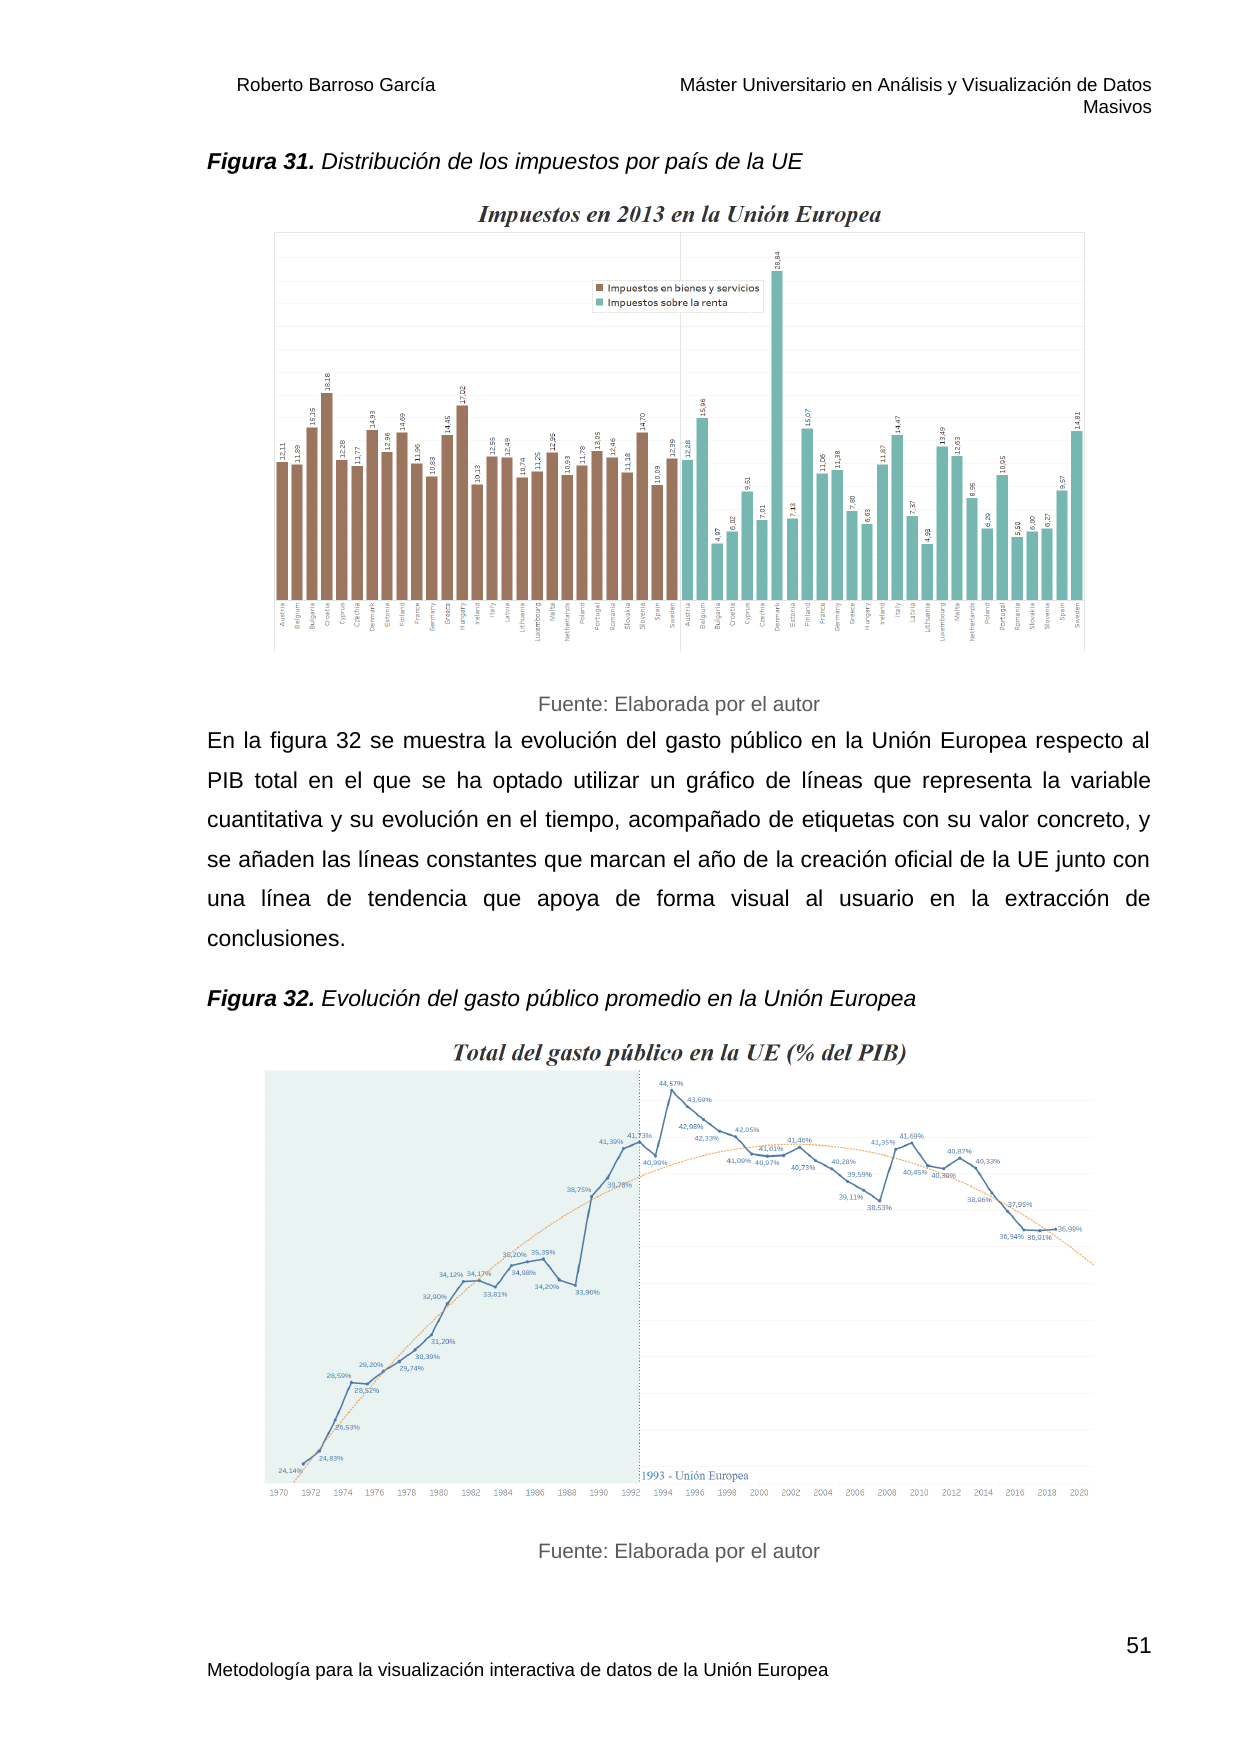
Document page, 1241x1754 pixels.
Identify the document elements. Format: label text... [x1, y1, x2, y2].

text Figura 31. Distribución de los impuestos por país de la UE [207, 148, 1152, 174]
text Fuente: Elaborada por el autor [207, 1539, 1152, 1563]
text Figura 32. Evolución del gasto público promedio en la Unión Europea [207, 985, 1152, 1011]
text Fuente: Elaborada por el autor [207, 691, 1152, 715]
picture [258, 1032, 1100, 1505]
text En la figura 32 se muestra la evolución del gasto público en la Unión Europea respecto al PIB total en el que se ha optado utilizar un gráfico de líneas que representa la variable cuantitativa y su evolución en el tiempo, acompañado de etiquetas con su valor concreto, y se añaden las líneas constantes que marcan el año de la creación oficial de la UE junto con una línea de tendencia que apoya de forma visual al usuario en la extracción de conclusiones. [207, 727, 1152, 951]
picture [268, 195, 1091, 658]
